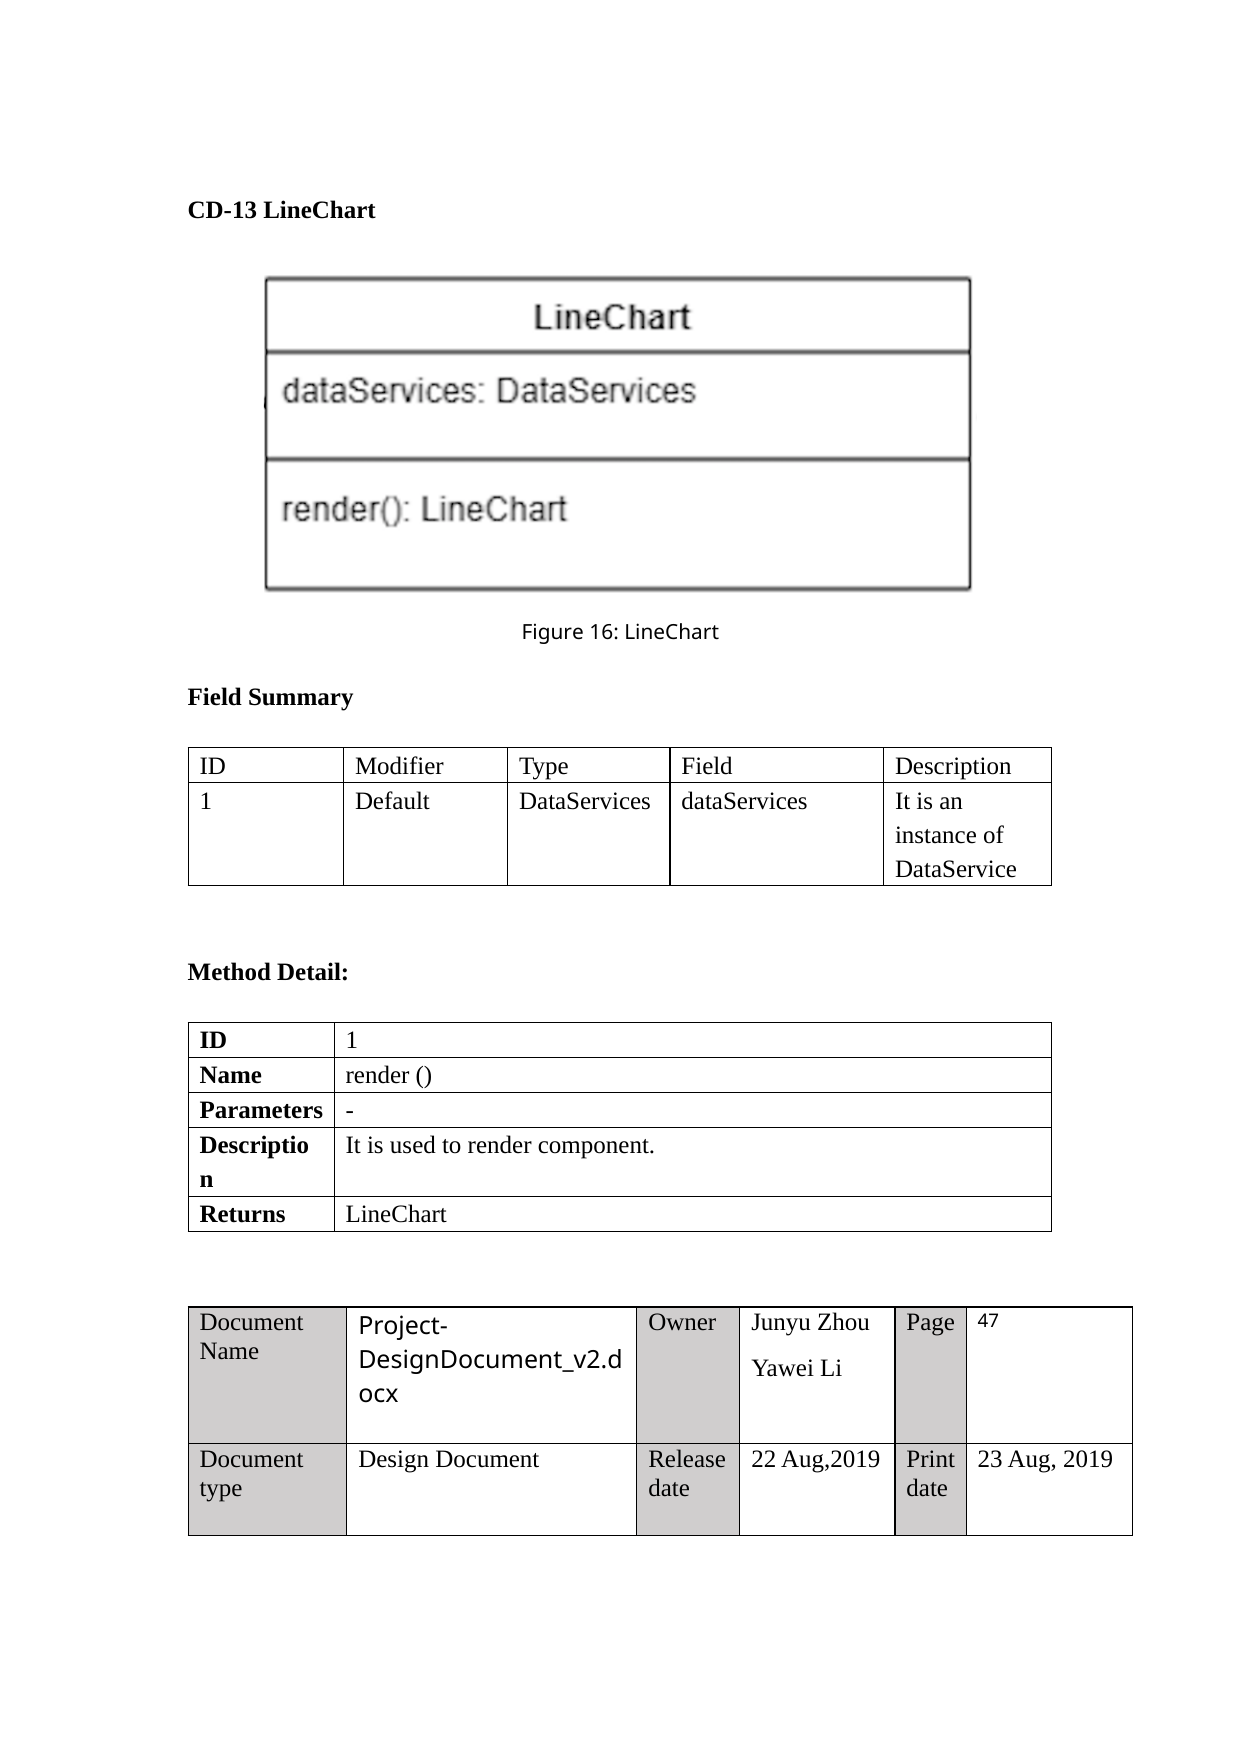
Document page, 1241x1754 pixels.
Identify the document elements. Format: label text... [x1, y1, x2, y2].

subtitle CD-13 LineChart [187, 193, 1053, 227]
table_cell - [335, 1093, 1051, 1127]
table_cell It is used to render component. [335, 1128, 1051, 1196]
picture [263, 274, 977, 596]
table_header 1 [335, 1023, 1051, 1057]
table_header ID [189, 1023, 334, 1057]
table_header Field [671, 748, 883, 782]
table_cell dataServices [671, 783, 883, 885]
table_cell Returns [189, 1197, 334, 1231]
table_header ID [189, 748, 343, 782]
table_cell It is an instance of DataService [884, 783, 1051, 885]
table_cell DataServices [508, 783, 669, 885]
table_cell Parameters [189, 1093, 334, 1127]
table_cell Name [189, 1058, 334, 1092]
table_cell Description [189, 1128, 334, 1196]
text Field Summary [187, 679, 1053, 713]
table_cell LineChart [335, 1197, 1051, 1231]
table_cell 1 [189, 783, 343, 885]
table_header Modifier [344, 748, 507, 782]
table_header Type [508, 748, 669, 782]
table_header Description [884, 748, 1051, 782]
table_cell Default [344, 783, 507, 885]
table_cell render () [335, 1058, 1051, 1092]
text Method Detail: [187, 954, 1053, 988]
